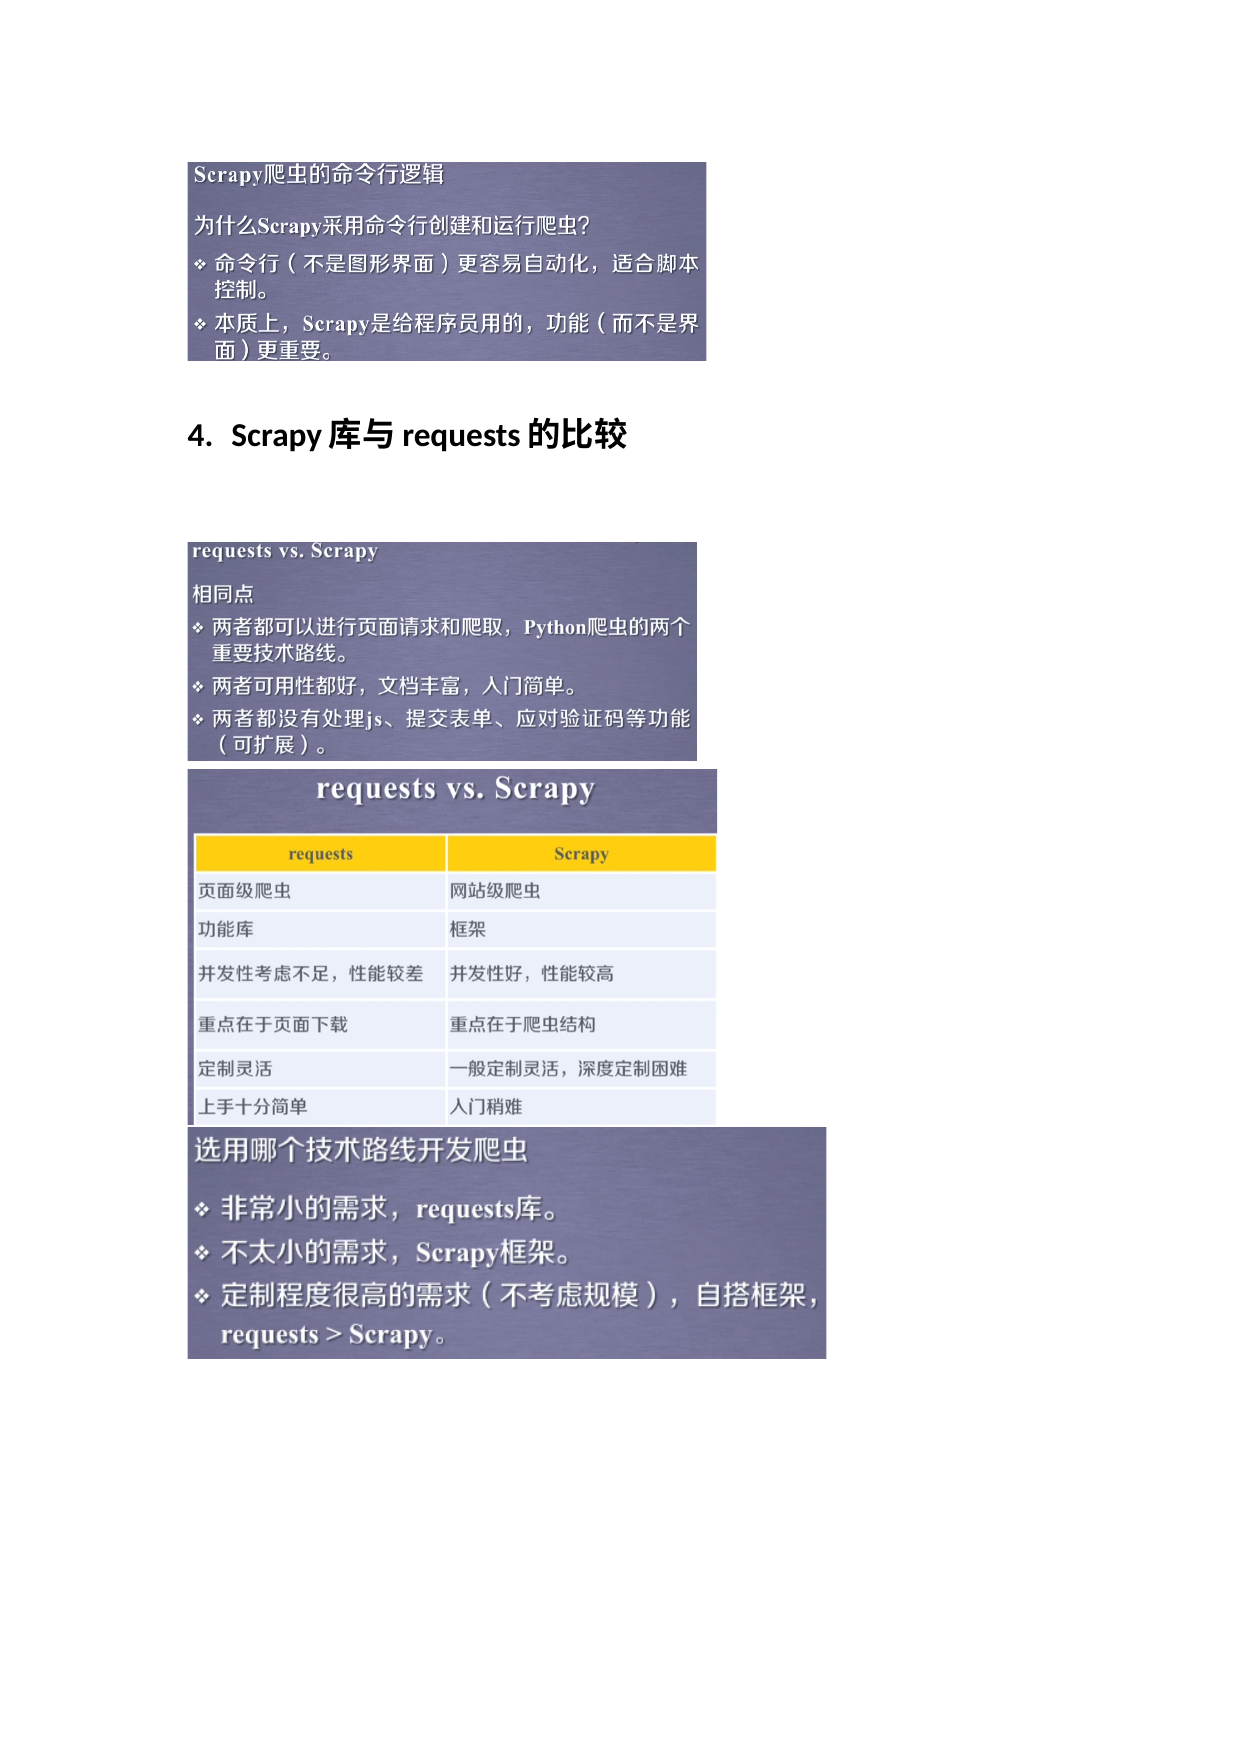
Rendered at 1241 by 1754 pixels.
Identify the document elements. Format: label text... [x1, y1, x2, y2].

picture [187, 542, 697, 761]
picture [187, 162, 707, 361]
picture [187, 769, 718, 1125]
picture [187, 1127, 827, 1359]
subtitle Scrapy库与requests的比较 [187, 400, 1053, 465]
